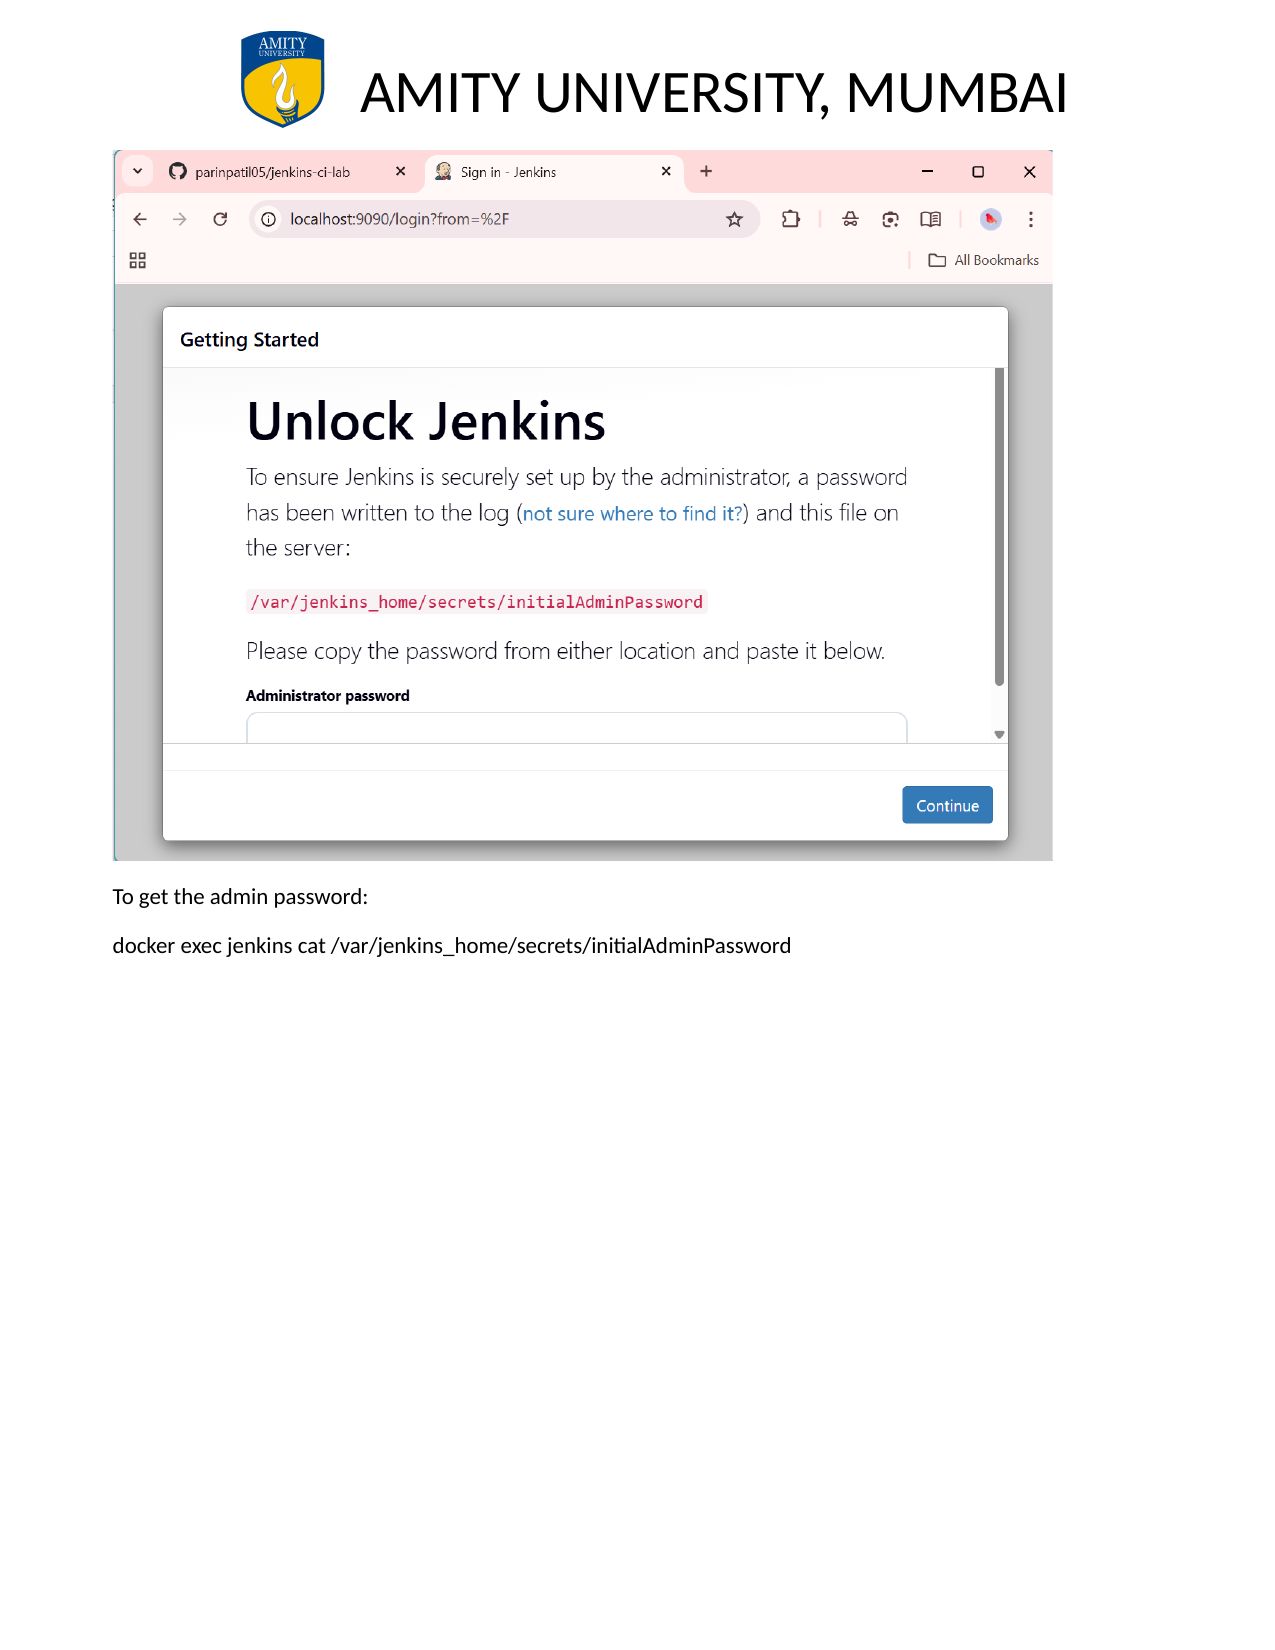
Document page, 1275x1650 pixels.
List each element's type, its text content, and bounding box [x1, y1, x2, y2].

text docker exec jenkins cat /var/jenkins_home/secrets/initialAdminPassword [112, 931, 1162, 959]
picture [112, 150, 1053, 861]
picture [241, 31, 327, 130]
text To get the admin password: [112, 882, 1162, 910]
